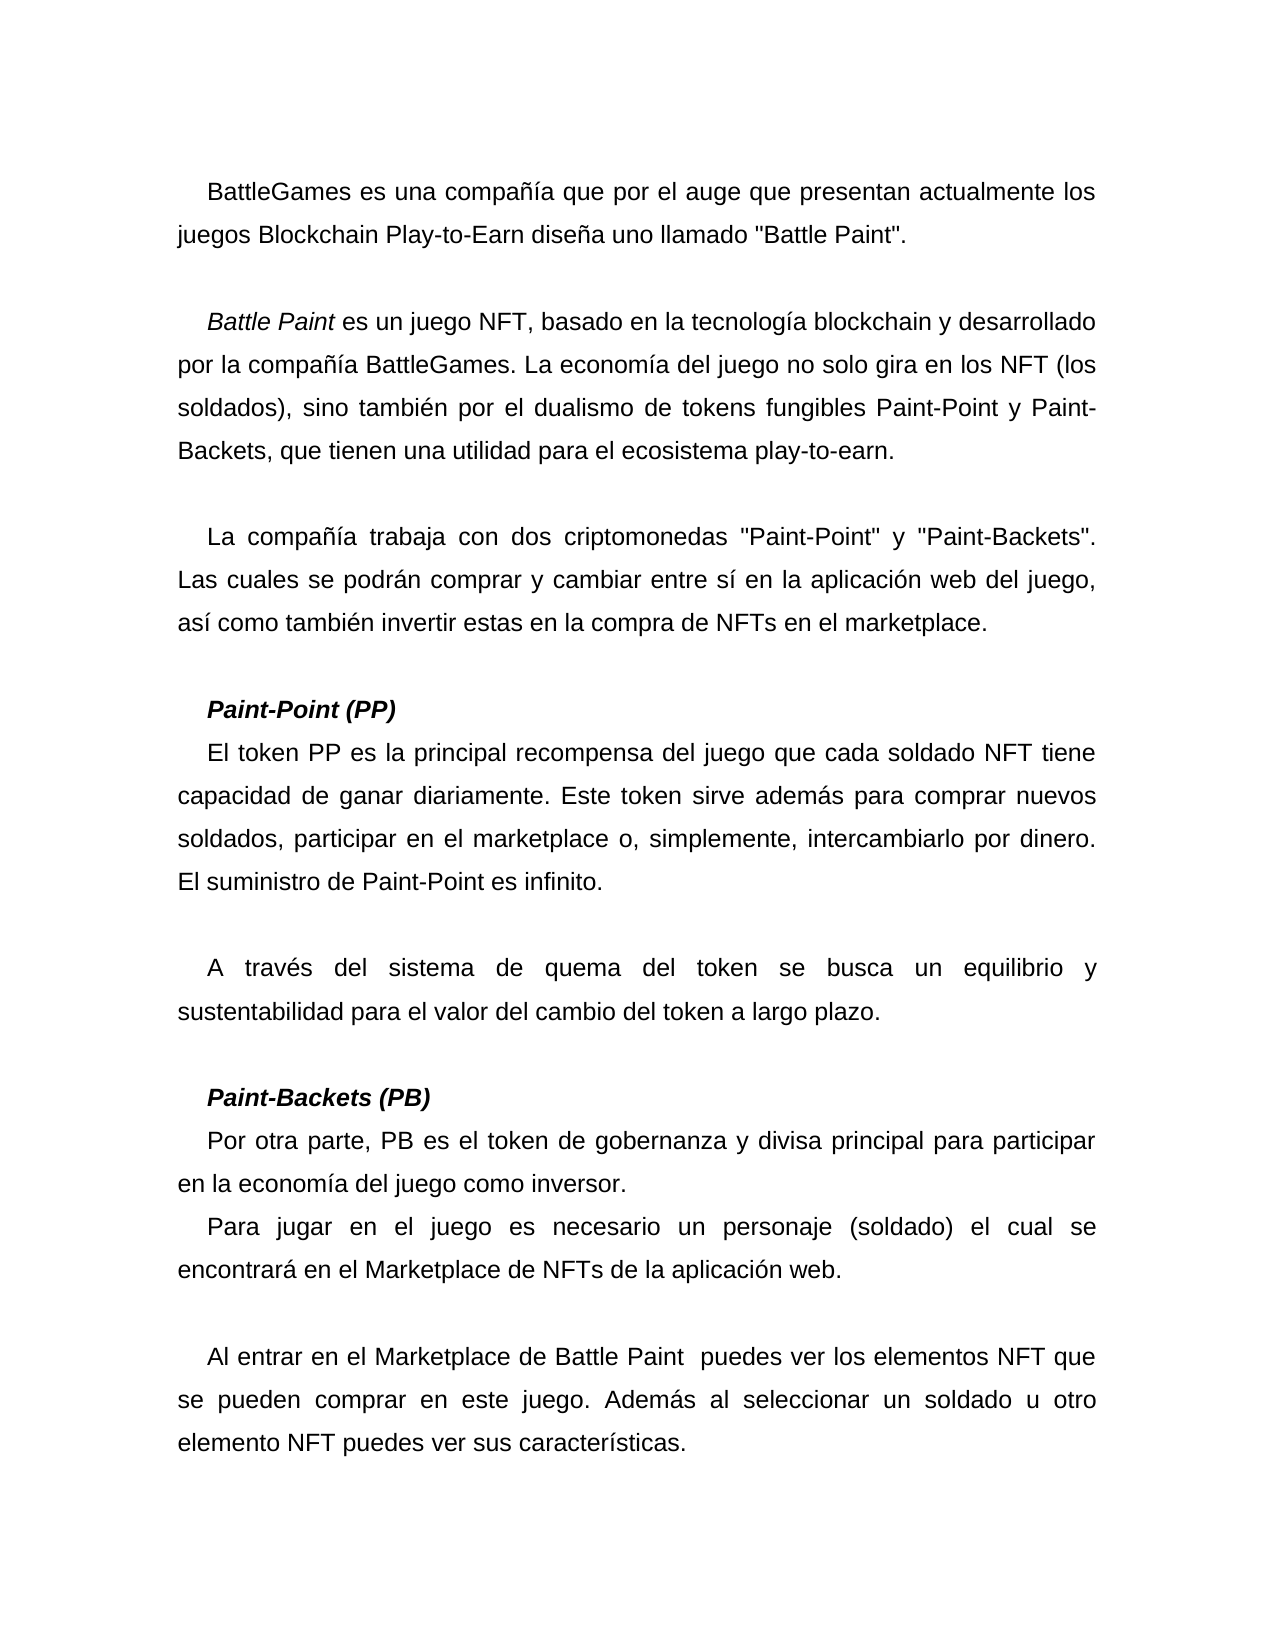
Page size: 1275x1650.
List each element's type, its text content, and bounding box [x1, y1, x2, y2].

text Paint-Point (PP) [177, 695, 1098, 723]
text Por otra parte, PB es el token de gobernanza y divisa principal para participar en la economía del juego como inversor. [177, 1126, 1098, 1198]
text La compañía trabaja con dos criptomonedas "Paint-Point" y "Paint-Backets". Las cuales se podrán comprar y cambiar entre sí en la aplicación web del juego, así como también invertir estas en la compra de NFTs en el marketplace. [177, 522, 1098, 637]
text A través del sistema de quema del token se busca un equilibrio y sustentabilidad para el valor del cambio del token a largo plazo. [177, 953, 1098, 1025]
text Battle Paint es un juego NFT, basado en la tecnología blockchain y desarrollado por la compañía BattleGames. La economía del juego no solo gira en los NFT (los soldados), sino también por el dualismo de tokens fungibles Paint-Point y Paint-Backets, que tienen una utilidad para el ecosistema play-to-earn. [177, 307, 1098, 465]
text Al entrar en el Marketplace de Battle Paint puedes ver los elementos NFT que se pueden comprar en este juego. Además al seleccionar un soldado u otro elemento NFT puedes ver sus características. [177, 1342, 1098, 1457]
text Para jugar en el juego es necesario un personaje (soldado) el cual se encontrará en el Marketplace de NFTs de la aplicación web. [177, 1212, 1098, 1284]
text Paint-Backets (PB) [177, 1083, 1098, 1112]
text BattleGames es una compañía que por el auge que presentan actualmente los juegos Blockchain Play-to-Earn diseña uno llamado "Battle Paint". [177, 177, 1098, 249]
text El token PP es la principal recompensa del juego que cada soldado NFT tiene capacidad de ganar diariamente. Este token sirve además para comprar nuevos soldados, participar en el marketplace o, simplemente, intercambiarlo por dinero. El suministro de Paint-Point es infinito. [177, 738, 1098, 896]
